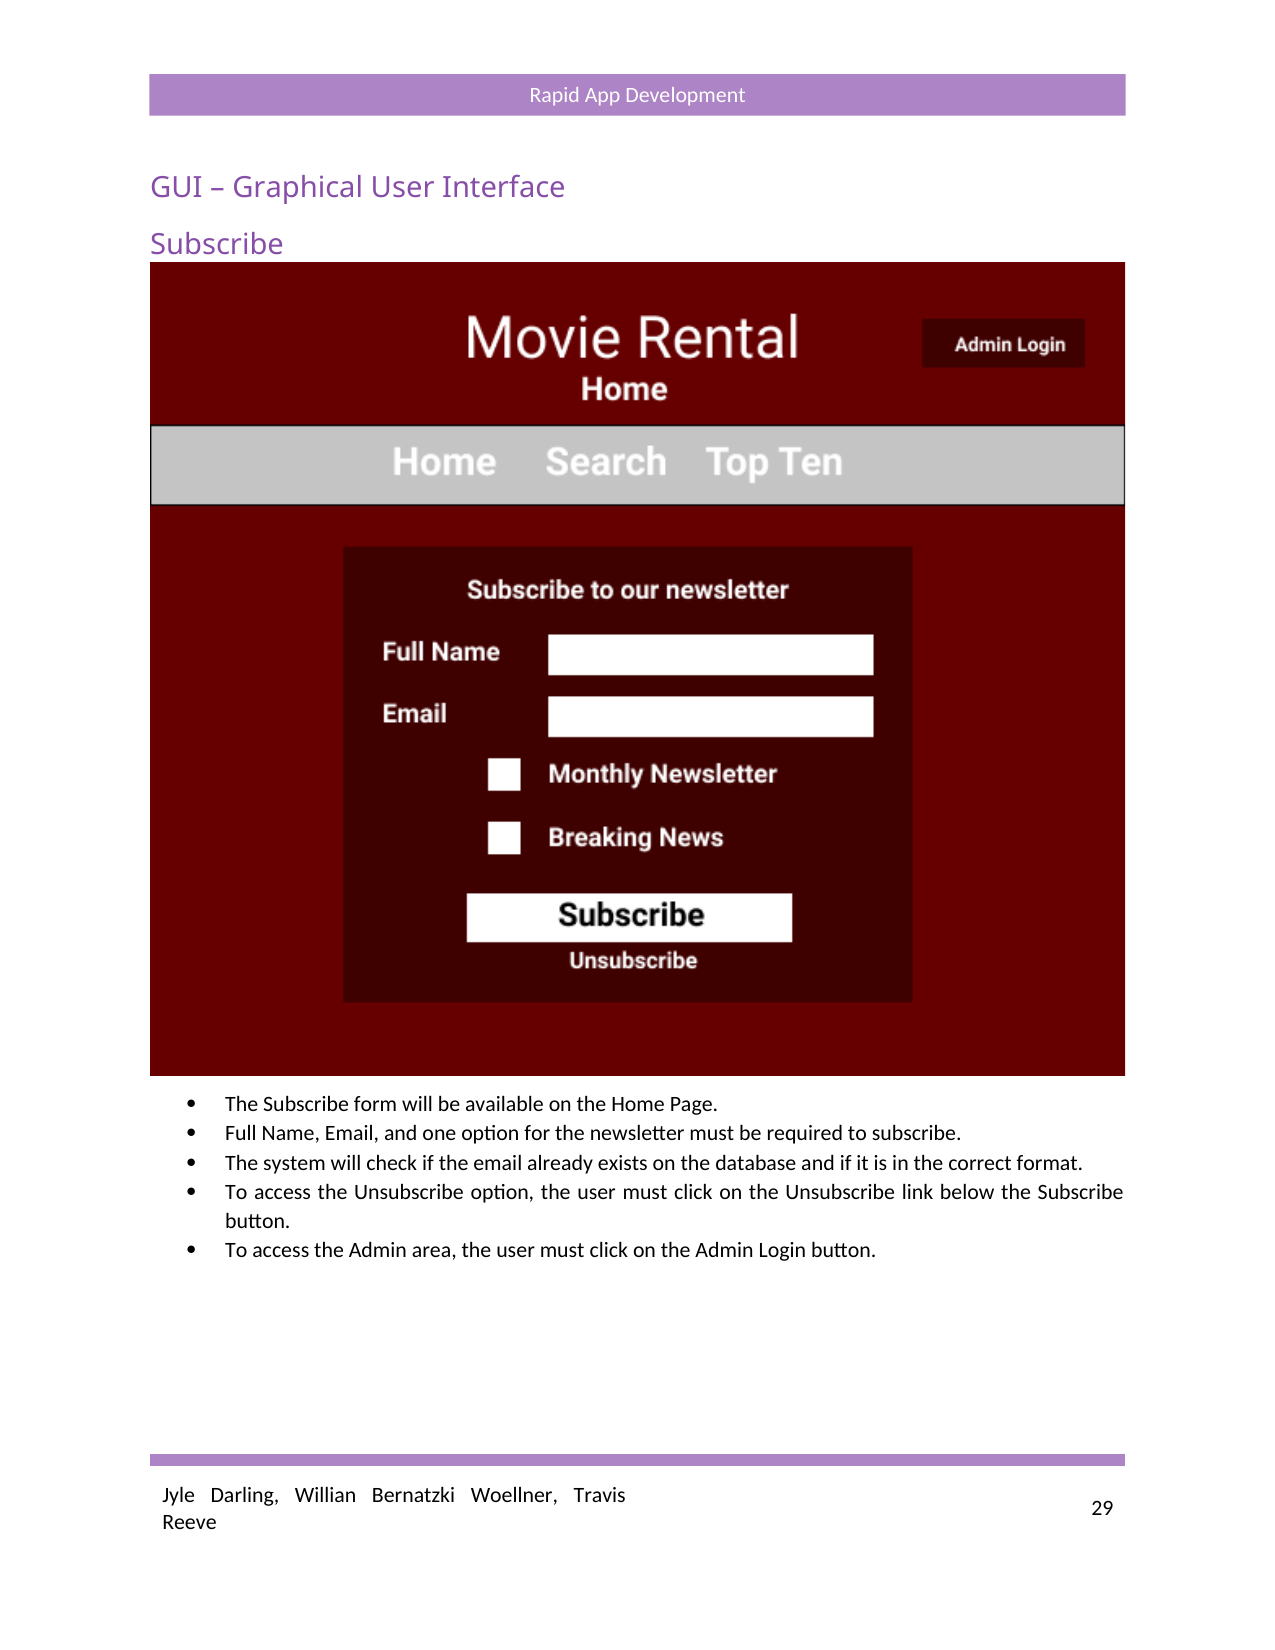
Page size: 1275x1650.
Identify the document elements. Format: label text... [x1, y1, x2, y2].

subtitle GUI – Graphical User Interface [150, 167, 1125, 206]
list Full Name, Email, and one option for the newsletter must be required to subscribe. [187, 1119, 1125, 1146]
list The Subscribe form will be available on the Home Page. [187, 1090, 1125, 1117]
list To access the Unsubscribe option, the user must click on the Unsubscribe link below the Subscribe button. [187, 1178, 1125, 1234]
list To access the Admin area, the user must click on the Admin Login button. [187, 1237, 1125, 1263]
text Subscribe [150, 223, 1125, 262]
list The system will check if the email already exists on the database and if it is in the correct format. [187, 1149, 1125, 1176]
picture [150, 262, 1125, 1076]
